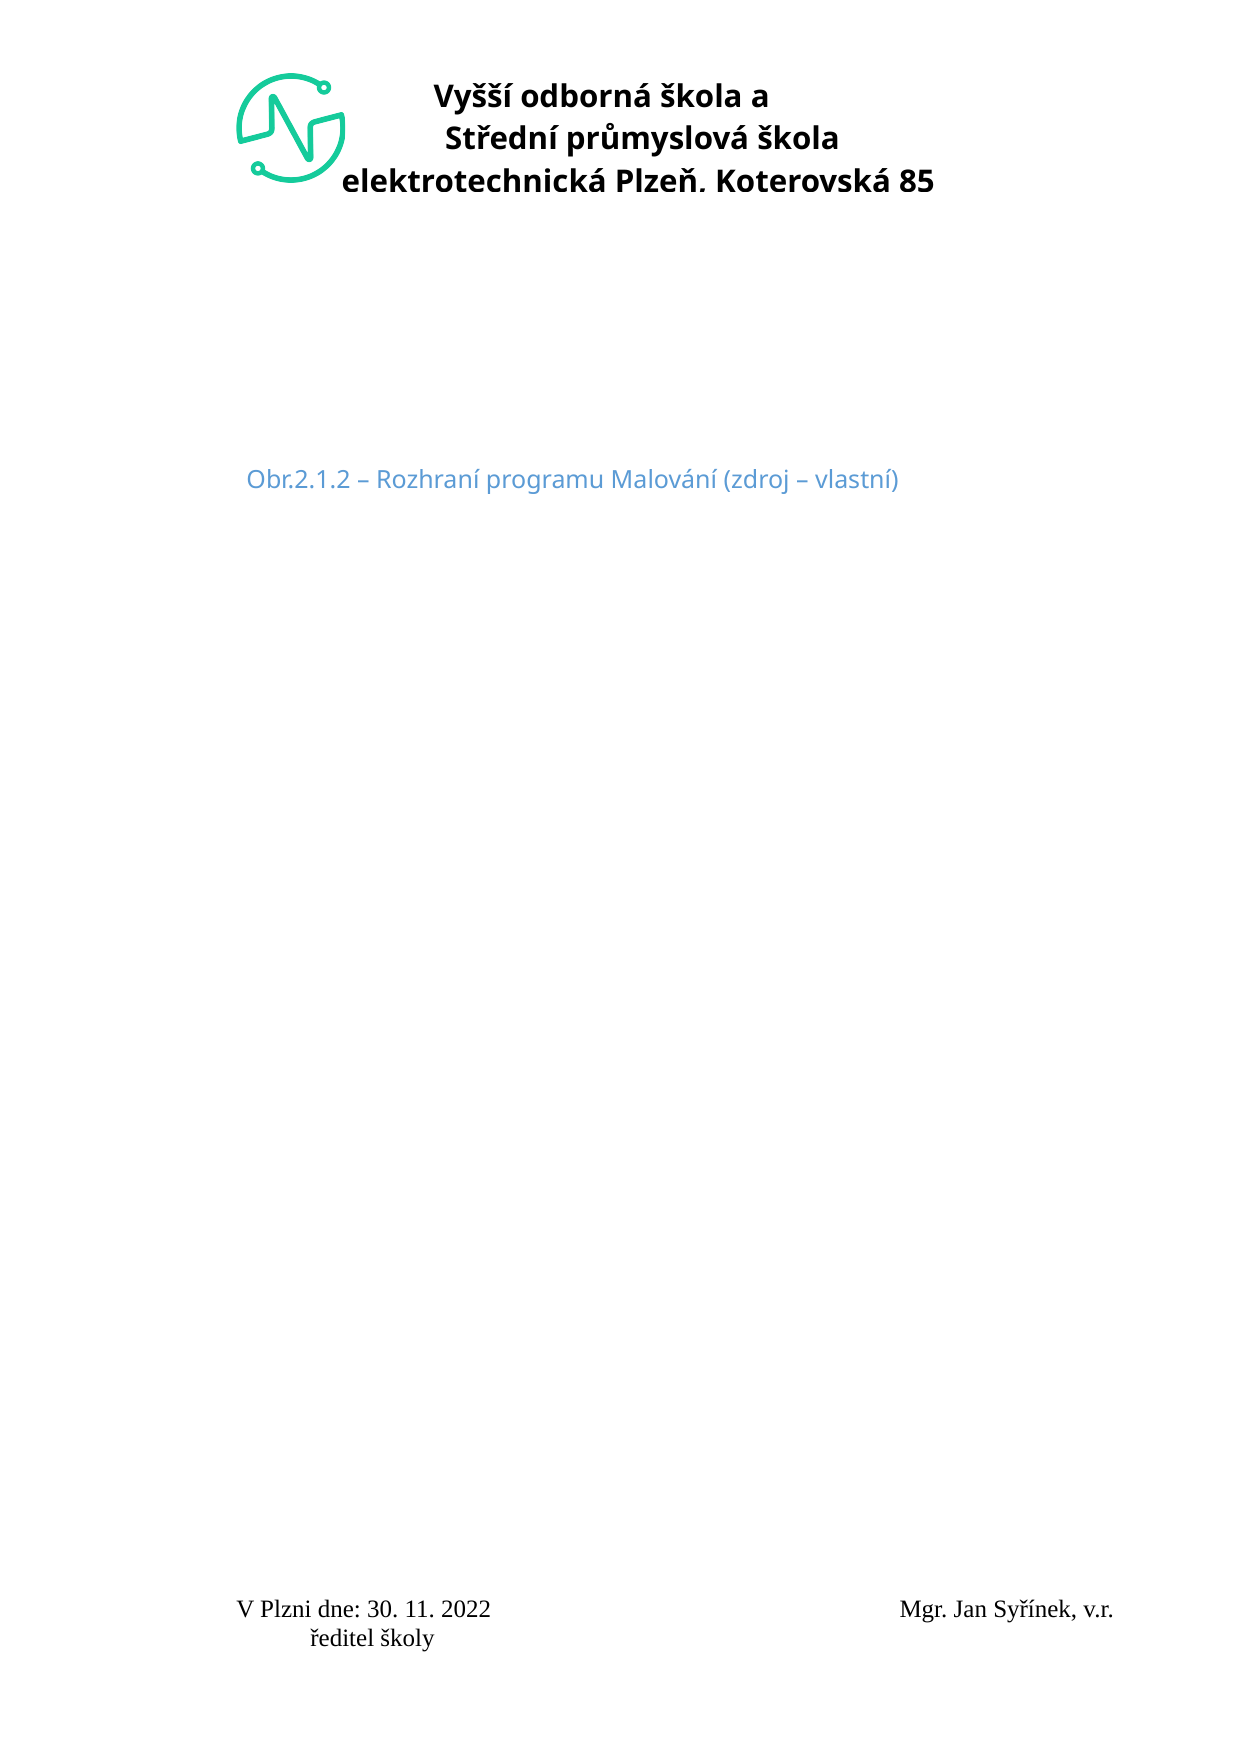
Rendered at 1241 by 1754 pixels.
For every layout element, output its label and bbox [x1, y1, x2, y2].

picture [236, 73, 346, 183]
